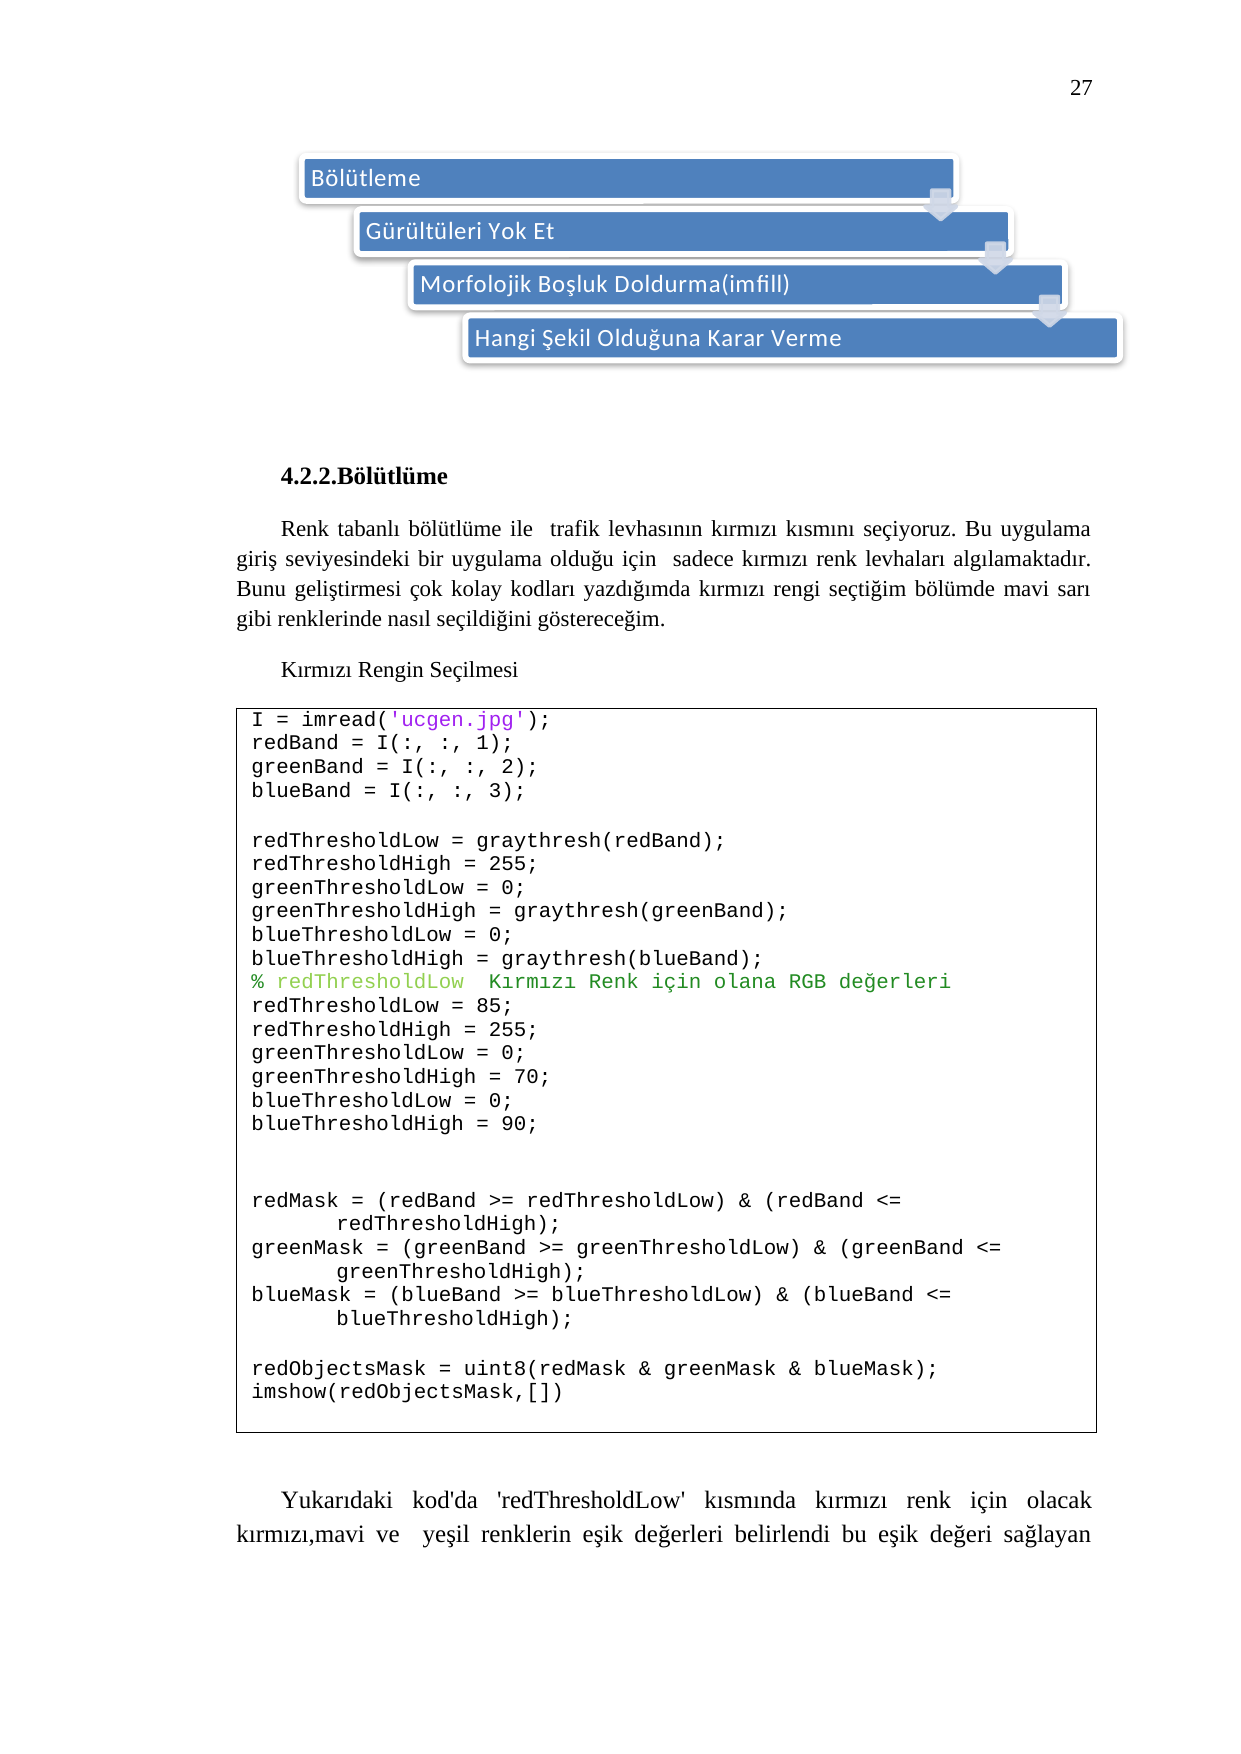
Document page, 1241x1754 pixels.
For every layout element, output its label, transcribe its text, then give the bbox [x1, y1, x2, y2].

table_header I = imread('ucgen.jpg'); redBand = I(:, :, 1); greenBand = I(:, :, 2); blueBand = I(:, :, 3); redThresholdLow = graythresh(redBand); redThresholdHigh = 255; greenThresholdLow = 0; greenThresholdHigh = graythresh(greenBand); blueThresholdLow = 0; blueThresholdHigh = graythresh(blueBand); % redThresholdLow Kırmızı Renk için olana RGB değerleri redThresholdLow = 85; redThresholdHigh = 255; greenThresholdLow = 0; greenThresholdHigh = 70; blueThresholdLow = 0; blueThresholdHigh = 90; redMask = (redBand >= redThresholdLow) & (redBand <= redThresholdHigh); greenMask = (greenBand >= greenThresholdLow) & (greenBand <= greenThresholdHigh); blueMask = (blueBand >= blueThresholdLow) & (blueBand <= blueThresholdHigh); redObjectsMask = uint8(redMask & greenMask & blueMask); imshow(redObjectsMask,[]) [237, 709, 1096, 1432]
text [236, 1486, 1093, 1547]
subtitle 4.2.2.Bölütlüme [236, 461, 1093, 490]
text Renk tabanlı bölütlüme ile trafik levhasının kırmızı kısmını seçiyoruz. Bu uygulama giriş seviyesindeki bir uygulama olduğu için sadece kırmızı renk levhaları algılamaktadır. Bunu geliştirmesi çok kolay kodları yazdığımda kırmızı rengi seçtiğim bölümde mavi sarı gibi renklerinde nasıl seçildiğini göstereceğim. [236, 515, 1093, 632]
text Kırmızı Rengin Seçilmesi [236, 657, 1093, 683]
